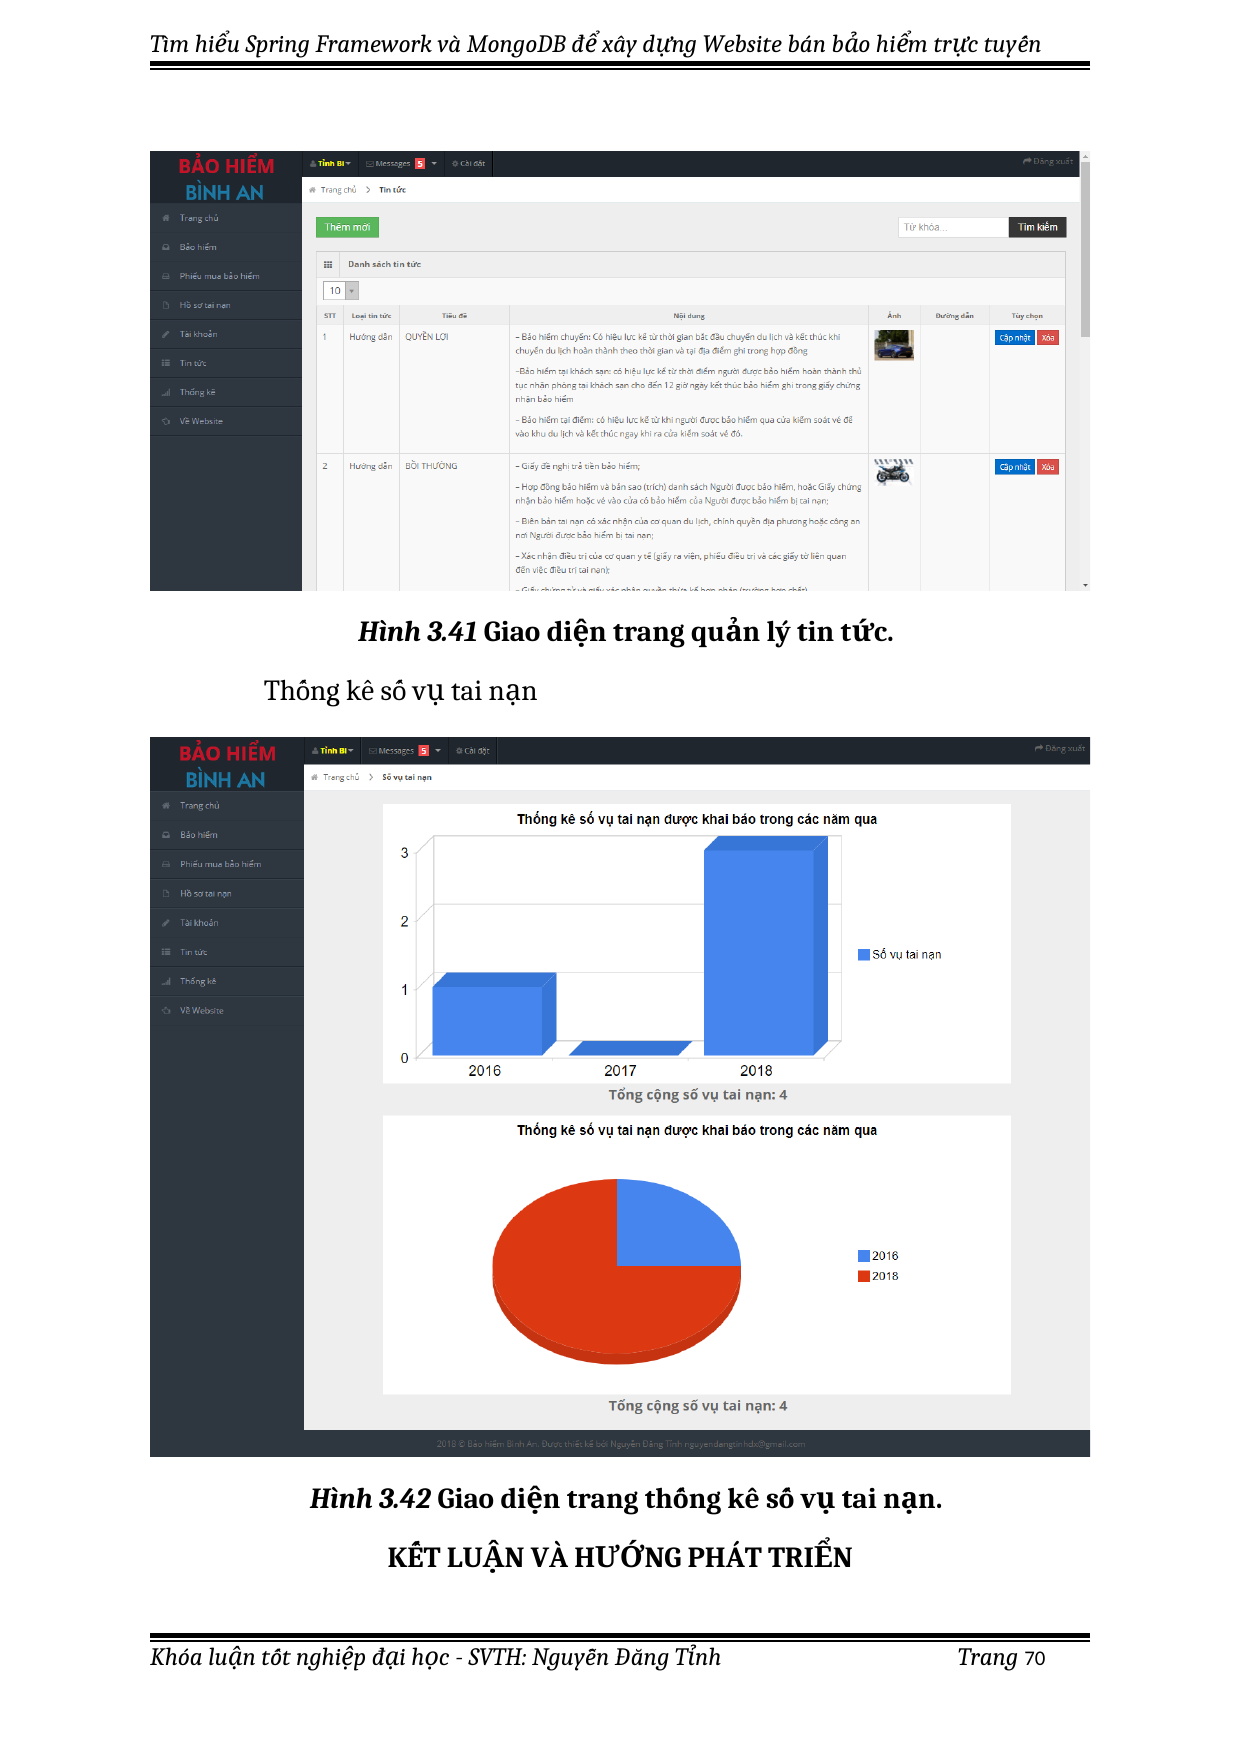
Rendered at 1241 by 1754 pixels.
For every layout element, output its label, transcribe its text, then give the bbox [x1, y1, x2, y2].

picture [150, 737, 1091, 1457]
text Hình 3.42 Giao diện trang thống kê số vụ tai nạn. [150, 1482, 1090, 1516]
text Hình 3.41 Giao diện trang quản lý tin tức. [150, 615, 1090, 649]
picture [150, 151, 1091, 591]
text Thống kê số vụ tai nạn [189, 674, 1090, 708]
text KẾT LUẬN VÀ HƯỚNG PHÁT TRIỂN [150, 1541, 1090, 1575]
